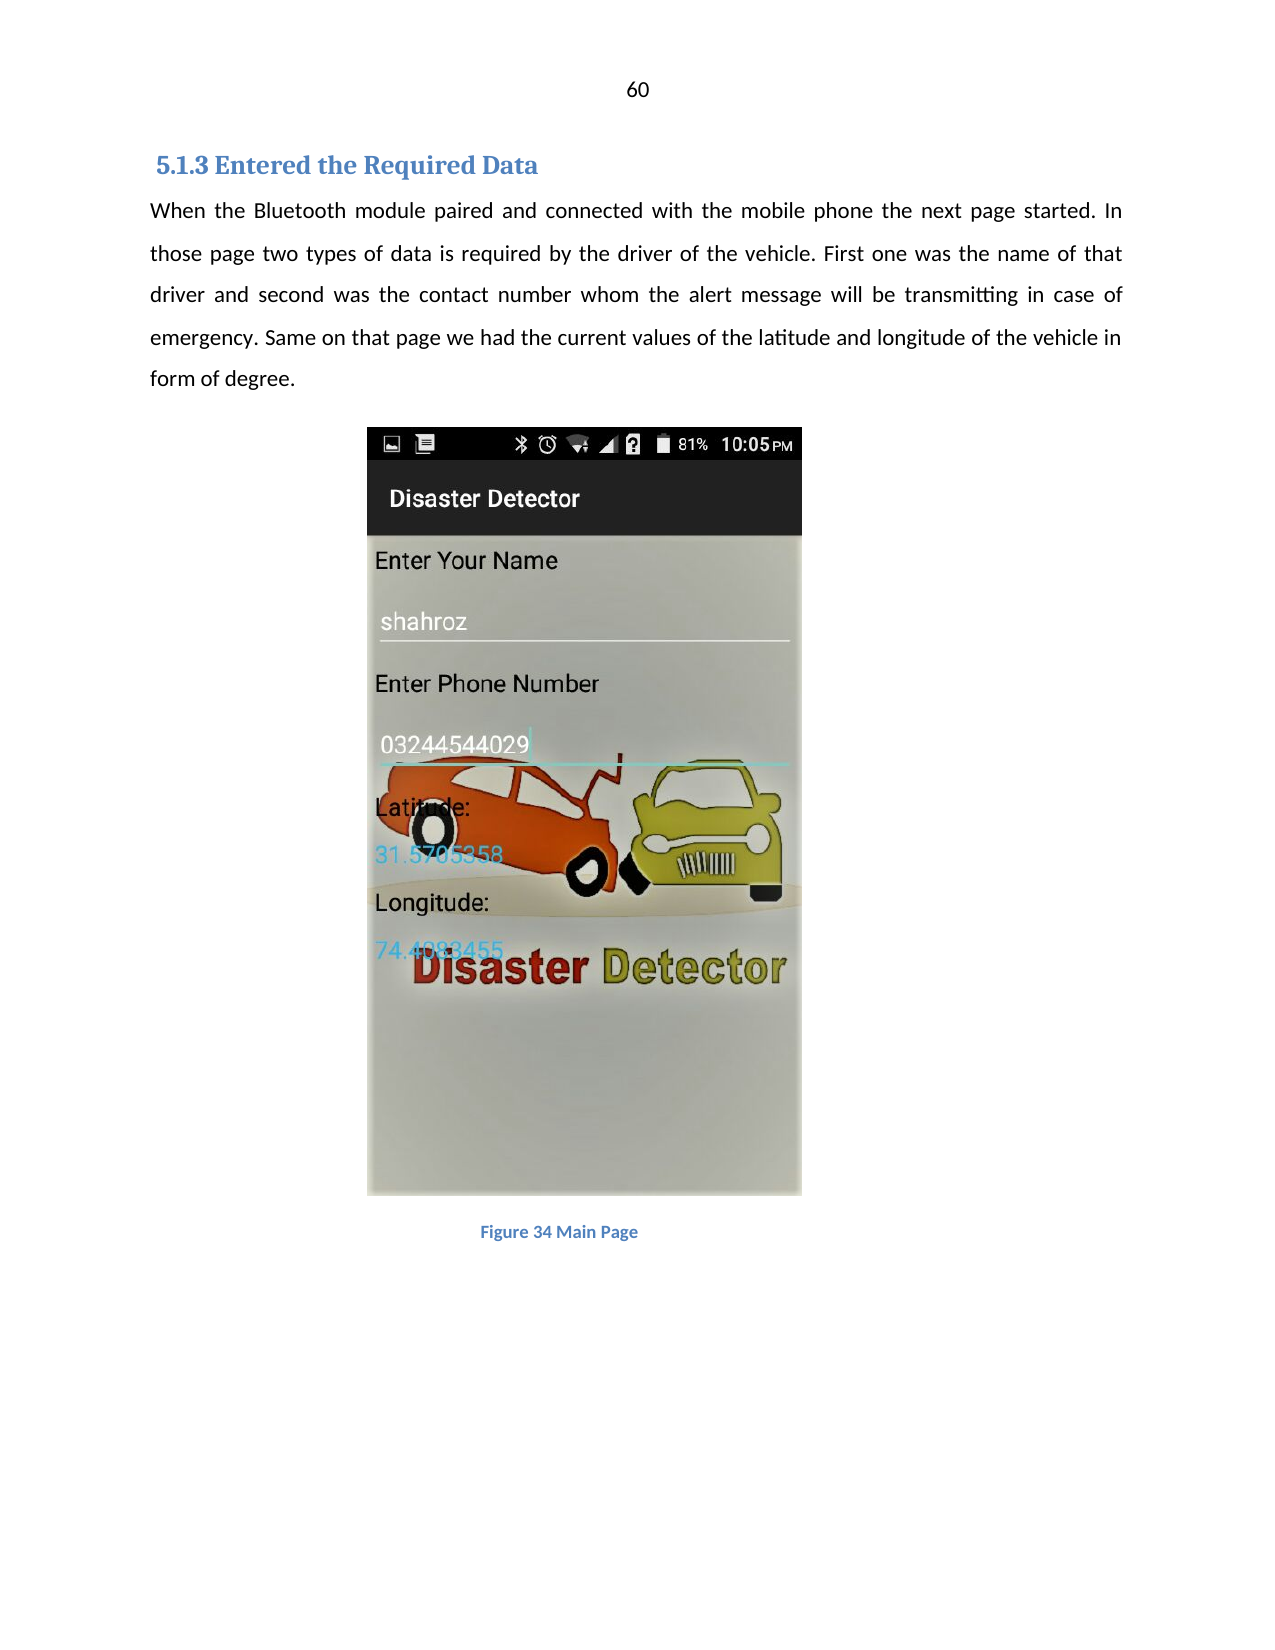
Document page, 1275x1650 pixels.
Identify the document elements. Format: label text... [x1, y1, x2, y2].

subtitle 5.1.3 Entered the Required Data [150, 150, 1125, 181]
text Figure 34 Main Page [150, 1221, 1125, 1243]
picture [367, 427, 802, 1196]
text When the Bluetooth module paired and connected with the mobile phone the next page started. In those page two types of data is required by the driver of the vehicle. First one was the name of that driver and second was the contact number whom the alert message will be transmitting in case of emergency. Same on that page we had the current values of the latitude and longitude of the vehicle in form of degree. [150, 197, 1125, 393]
